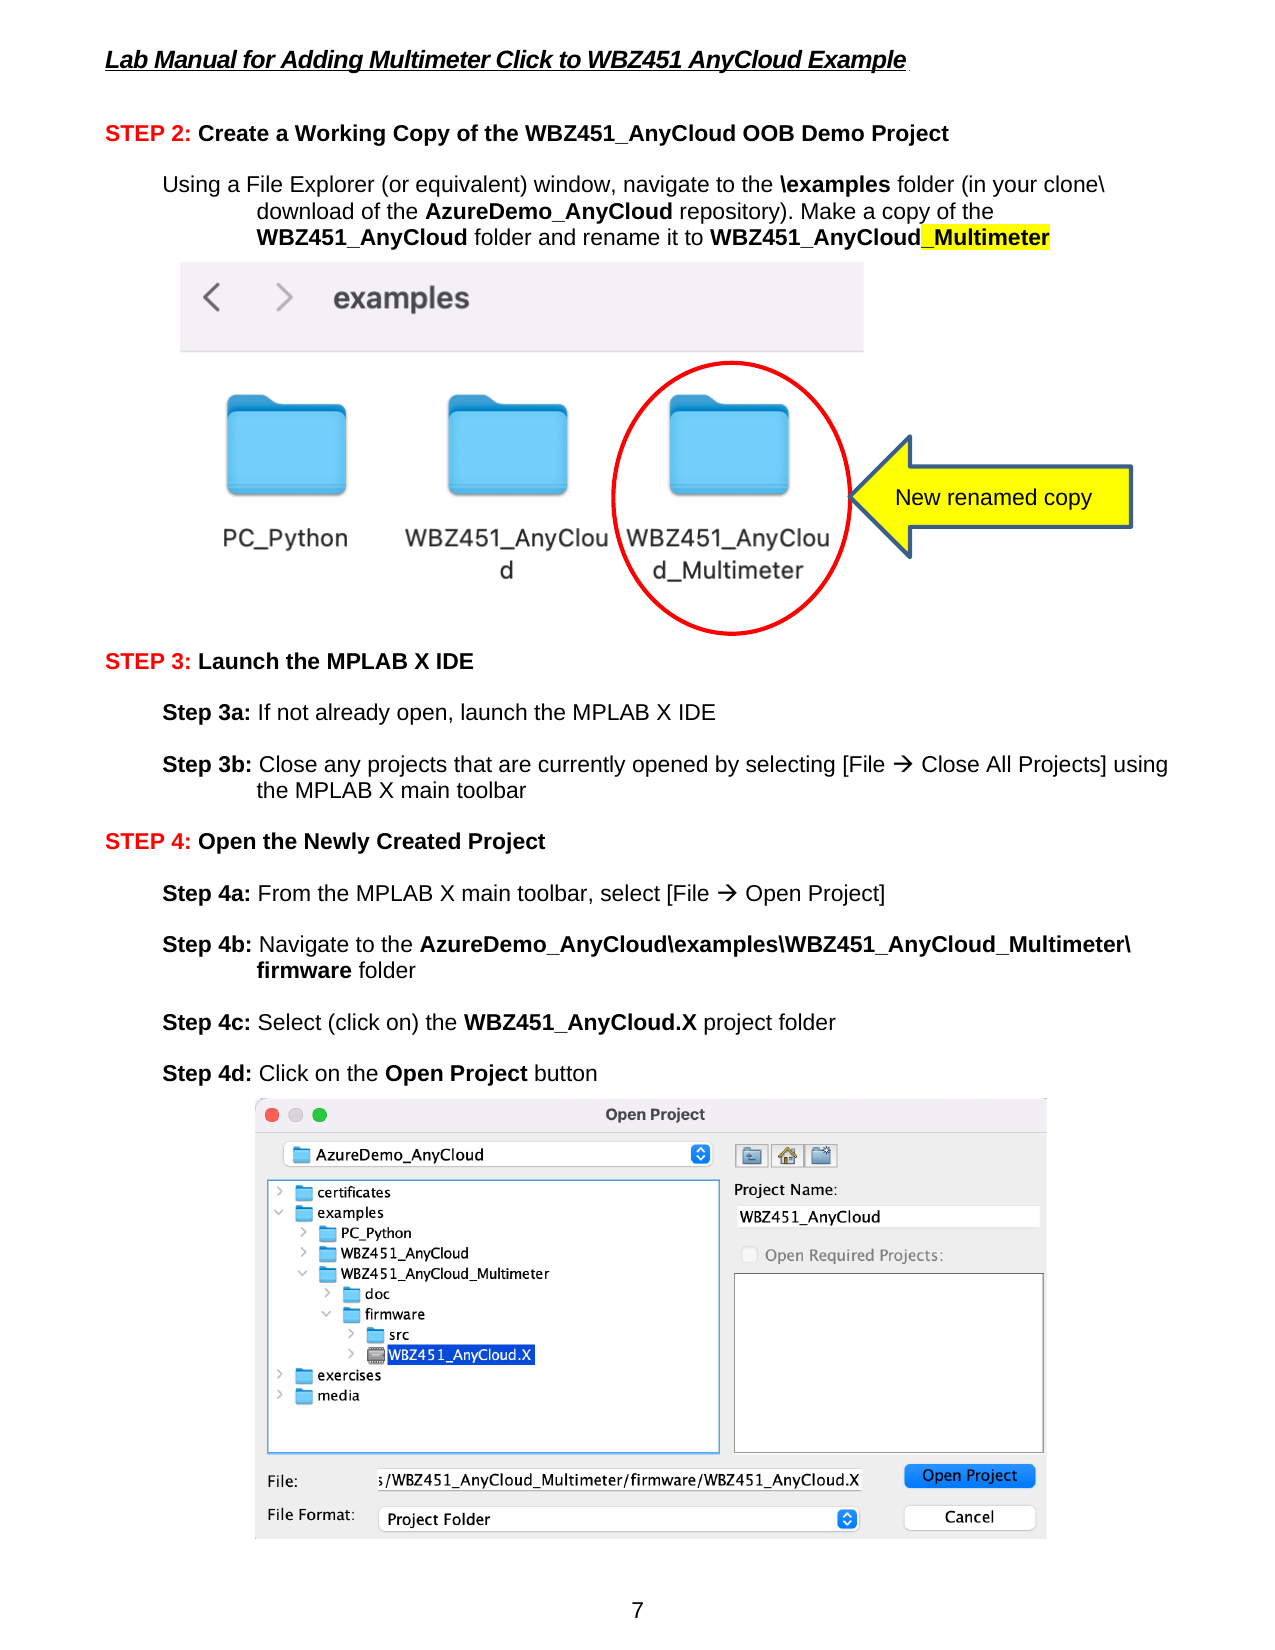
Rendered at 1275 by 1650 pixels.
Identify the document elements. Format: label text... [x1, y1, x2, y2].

text Step 4d: Click on the Open Project button [162, 1060, 1170, 1086]
picture [180, 262, 864, 623]
text STEP 4: Open the Newly Created Project [105, 828, 1170, 855]
text STEP 2: Create a Working Copy of the WBZ451_AnyCloud OOB Demo Project [105, 120, 1170, 146]
picture [616, 365, 848, 623]
text STEP 3: Launch the MPLAB X IDE [105, 648, 1170, 674]
text Step 4c: Select (click on) the WBZ451_AnyCloud.X project folder [162, 1009, 1170, 1035]
text Using a File Explorer (or equivalent) window, navigate to the \examples folder (in your clone\download of the AzureDemo_AnyCloud repository). Make a copy of the WBZ451_AnyCloud folder and rename it to WBZ451_AnyCloud_Multimeter [162, 171, 1170, 250]
text Step 4a: From the MPLAB X main toolbar, select [File Open Project] [162, 880, 1170, 906]
text Step 3a: If not already open, launch the MPLAB X IDE [162, 699, 1170, 726]
text Step 4b: Navigate to the AzureDemo_AnyCloud\examples\WBZ451_AnyCloud_Multimeter\firmware folder [162, 931, 1170, 984]
text Step 3b: Close any projects that are currently opened by selecting [File Close All Projects] using the MPLAB X main toolbar [162, 751, 1170, 803]
picture [785, 505, 864, 623]
picture [255, 1098, 1047, 1539]
